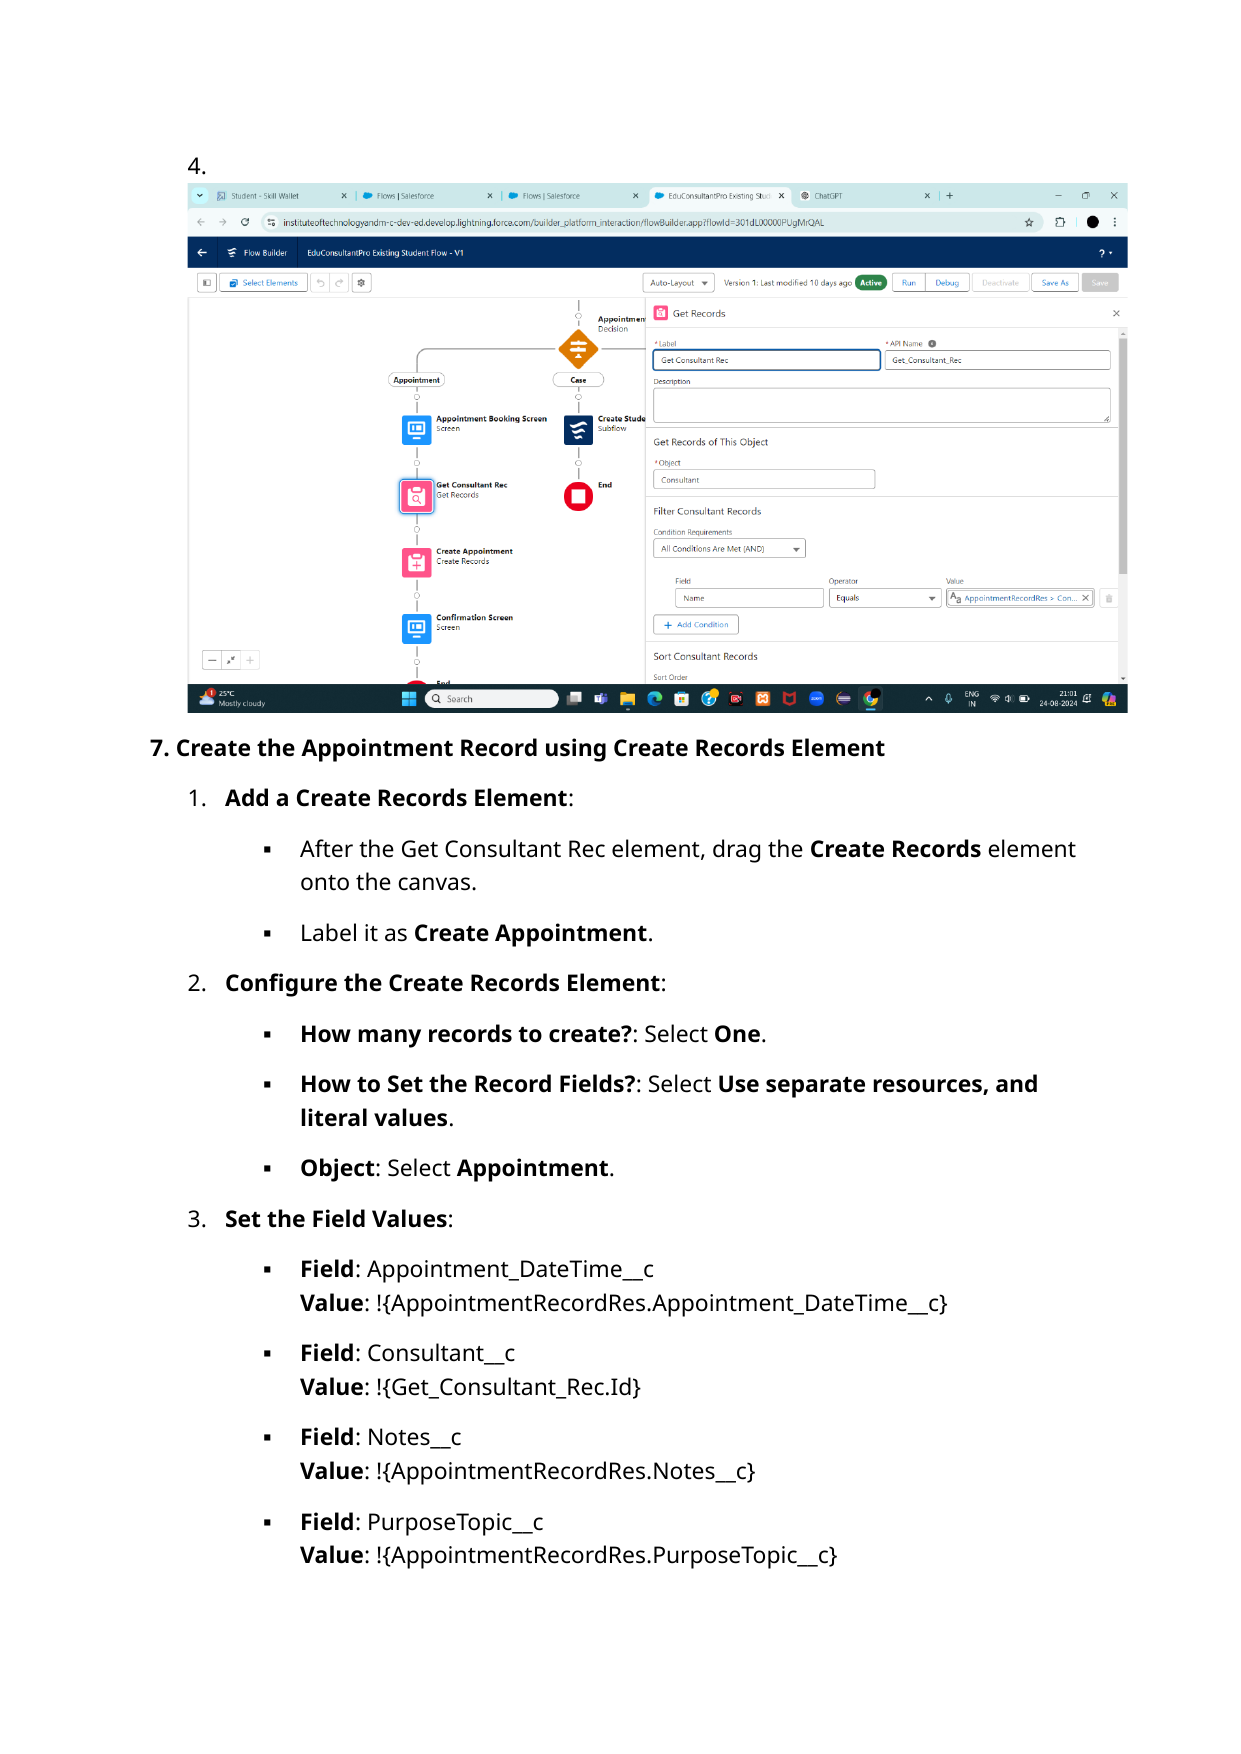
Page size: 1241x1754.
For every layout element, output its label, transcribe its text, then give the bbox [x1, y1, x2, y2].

picture [187, 183, 1128, 713]
list Field: Consultant__c Value: !{Get_Consultant_Rec.Id} [262, 1337, 1090, 1402]
list Set the Field Values: [187, 1203, 1090, 1234]
list Field: PurposeTopic__c Value: !{AppointmentRecordRes.PurposeTopic__c} [262, 1506, 1090, 1571]
list Configure the Create Records Element: [187, 967, 1090, 998]
list Field: Appointment_DateTime__c Value: !{AppointmentRecordRes.Appointment_DateTime__c} [262, 1253, 1090, 1318]
text 7. Create the Appointment Record using Create Records Element [150, 732, 1090, 763]
list Label it as Create Appointment. [262, 917, 1090, 948]
list After the Get Consultant Rec element, drag the Create Records element onto the canvas. [262, 833, 1090, 898]
list Add a Create Records Element: [187, 782, 1090, 813]
list How to Set the Record Fields?: Select Use separate resources, and literal values. [262, 1068, 1090, 1133]
list How many records to create?: Select One. [262, 1018, 1090, 1049]
list Object: Select Appointment. [262, 1152, 1090, 1183]
list Field: Notes__c Value: !{AppointmentRecordRes.Notes__c} [262, 1421, 1090, 1486]
